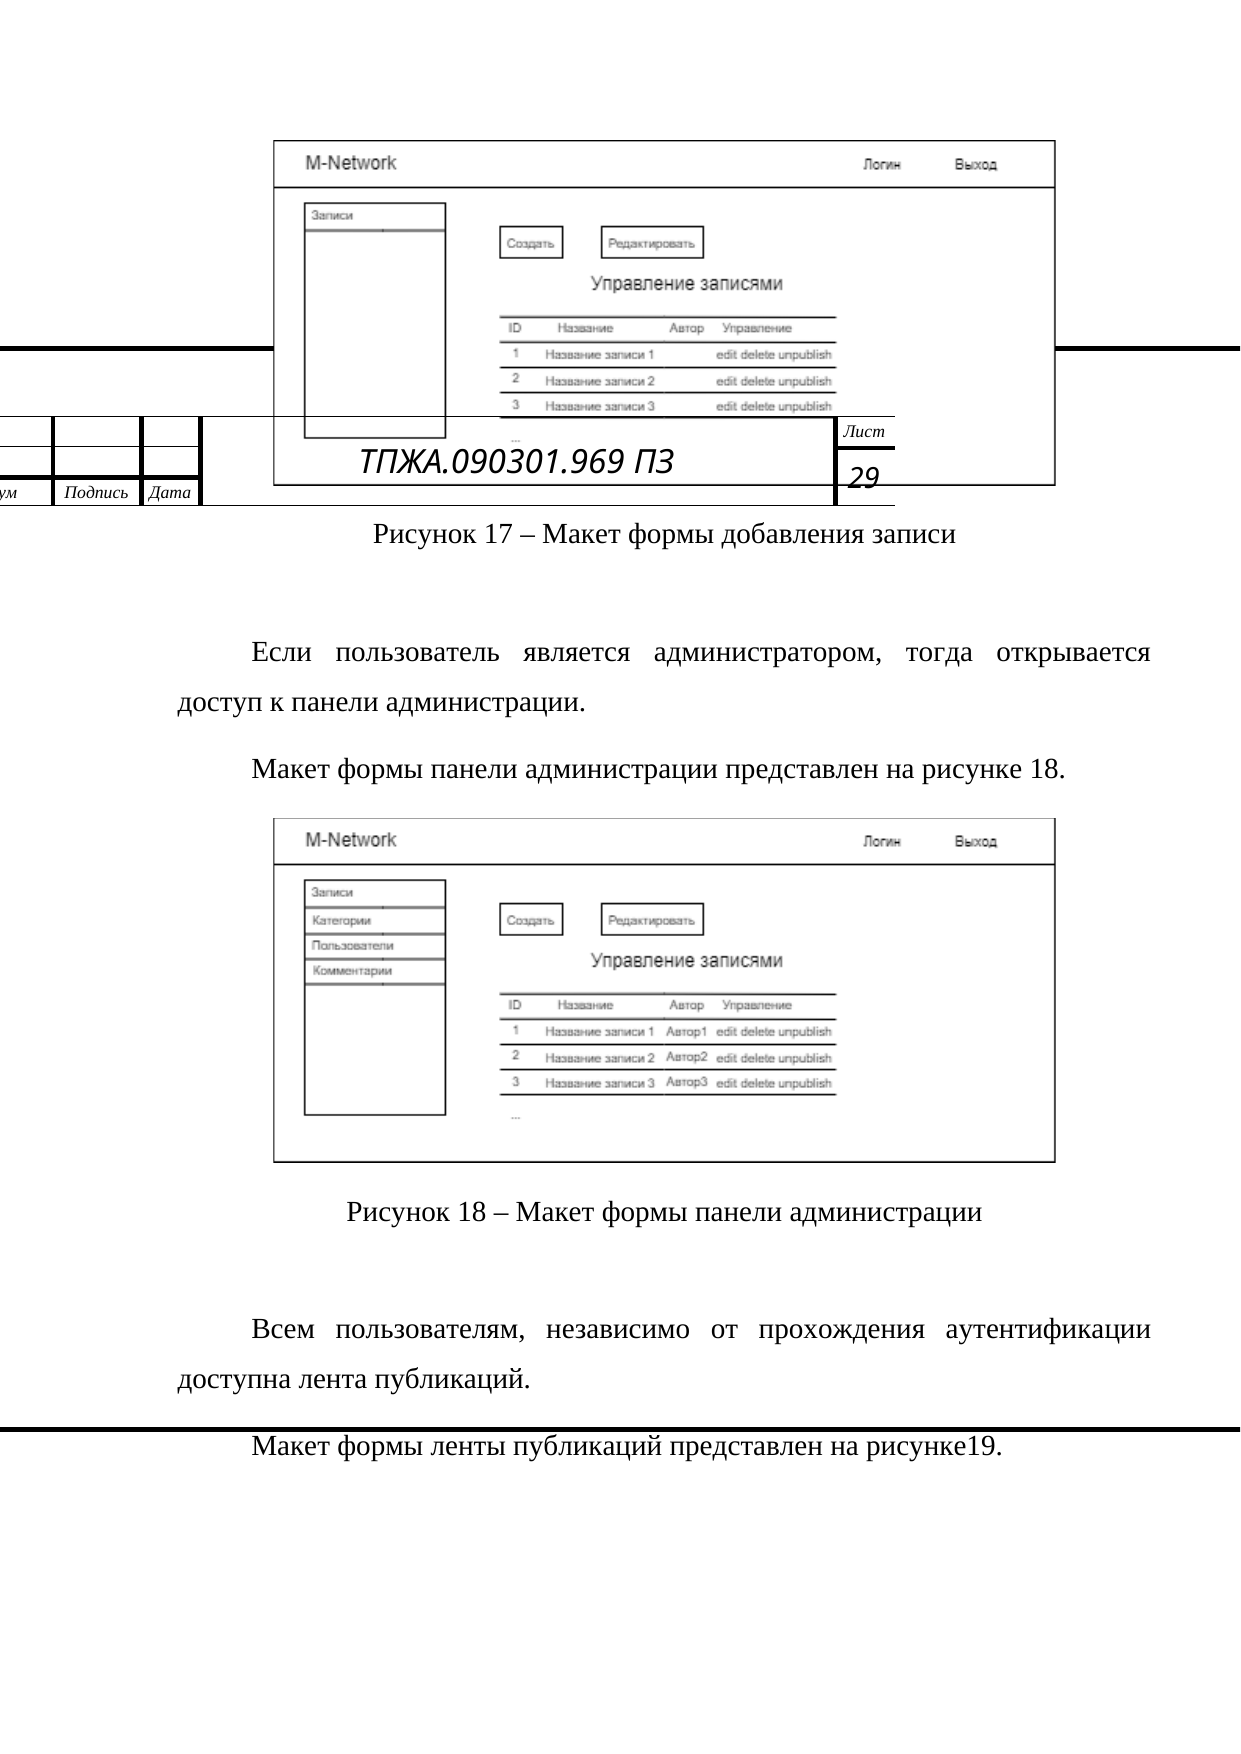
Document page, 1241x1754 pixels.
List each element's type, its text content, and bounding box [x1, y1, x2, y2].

list Рисунок 17 – Макет формы добавления записи [177, 516, 1152, 550]
list Рисунок 18 – Макет формы панели администрации [177, 1194, 1152, 1227]
text Макет формы панели администрации представлен на рисунке 18. [177, 751, 1152, 784]
text Всем пользователям, независимо от прохождения аутентификации доступна лента публикаций. [177, 1311, 1152, 1395]
text Если пользователь является администратором, тогда открывается доступ к панели администрации. [177, 634, 1152, 718]
picture [273, 417, 833, 486]
picture [273, 818, 1056, 1163]
text Макет формы ленты публикаций представлен на рисунке19. [177, 1428, 1152, 1462]
picture [868, 469, 876, 478]
picture [273, 140, 1056, 486]
